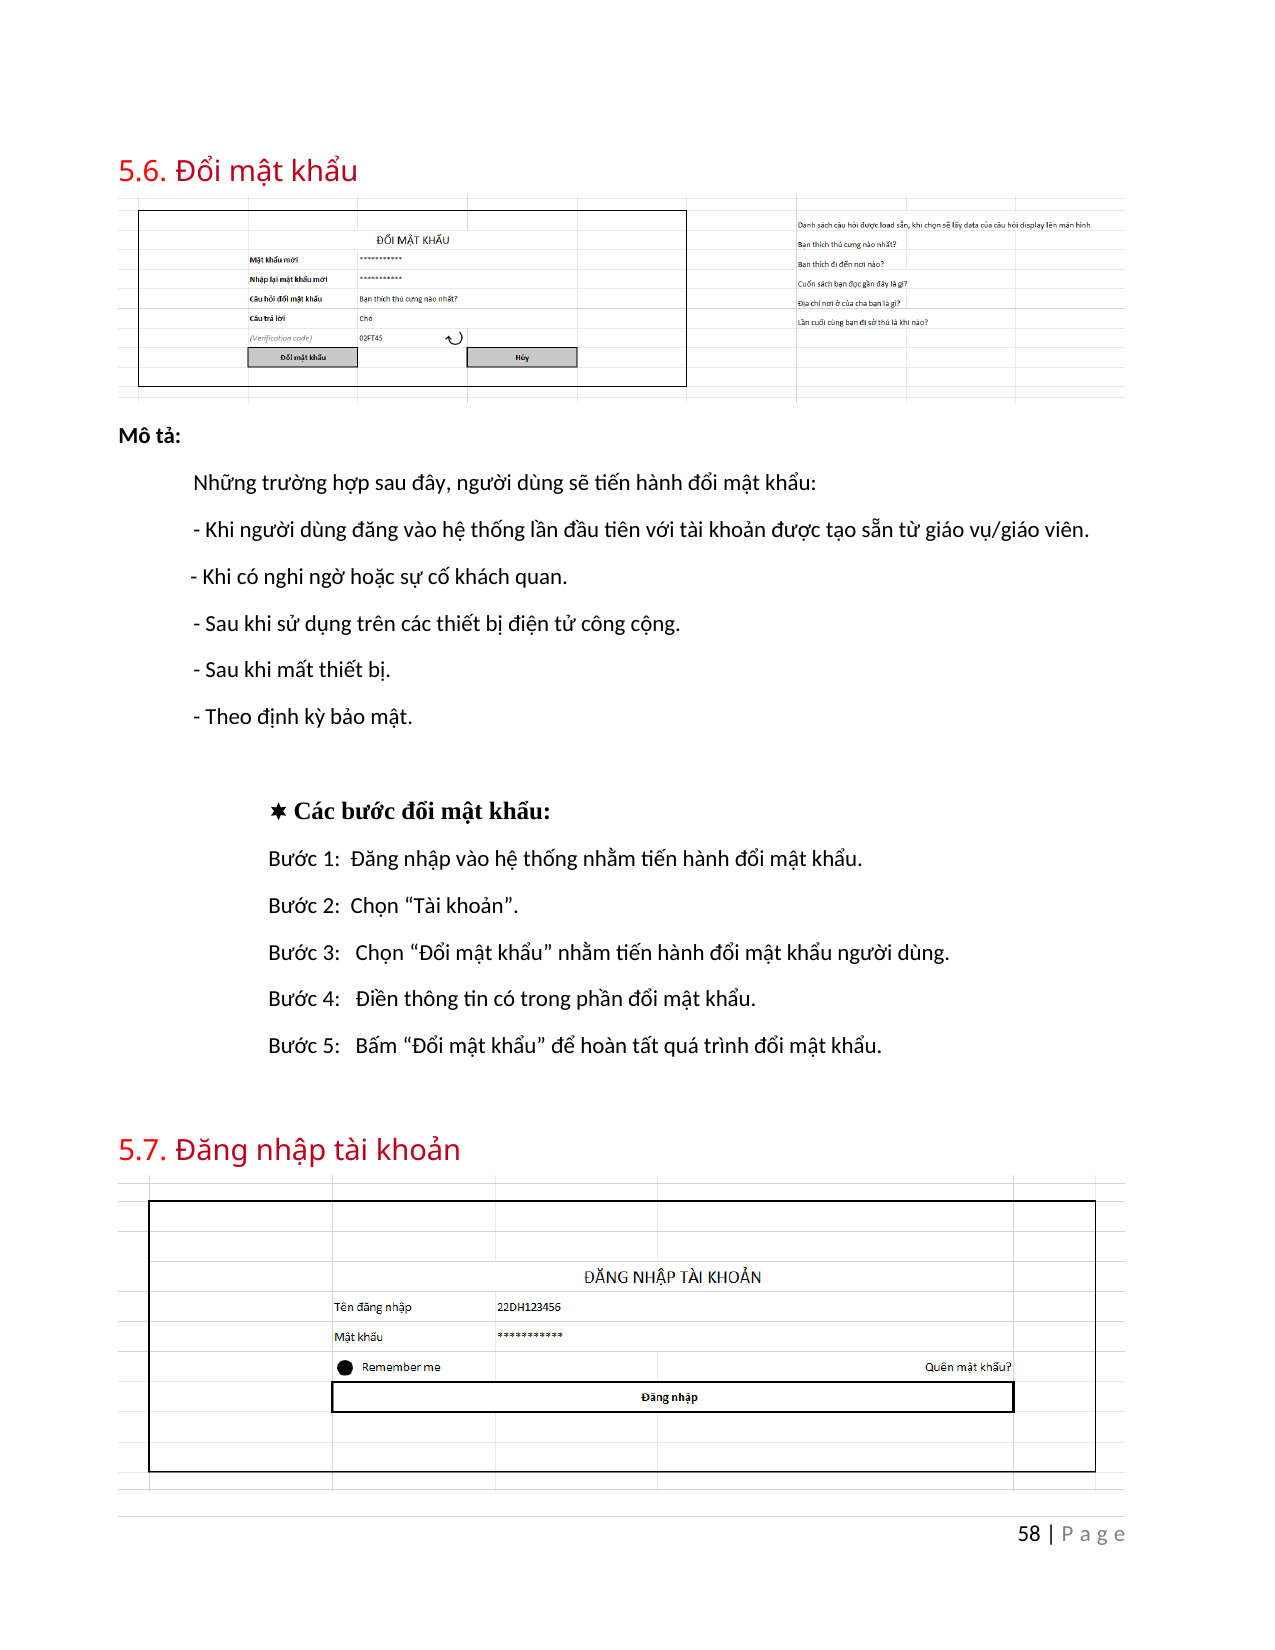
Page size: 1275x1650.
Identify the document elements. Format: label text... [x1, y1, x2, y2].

text - Sau khi mất thiết bị. [118, 656, 1125, 684]
text - Khi người dùng đăng vào hệ thống lần đầu tiên với tài khoản được tạo sẵn từ giáo vụ/giáo viên. [118, 515, 1125, 543]
text Bước 2: Chọn “Tài khoản”. [268, 891, 1125, 919]
text Bước 4: Điền thông tin có trong phần đổi mật khẩu. [193, 984, 1125, 1013]
text Các bước đổi mật khẩu: [193, 796, 1125, 825]
text Mô tả: [118, 421, 1125, 449]
text Những trường hợp sau đây, người dùng sẽ tiến hành đổi mật khẩu: [118, 468, 1125, 496]
subtitle Đăng nhập tài khoản [118, 1129, 1125, 1169]
subtitle Đổi mật khẩu [118, 150, 1125, 190]
picture [118, 1175, 1125, 1491]
text Bước 3: Chọn “Đổi mật khẩu” nhằm tiến hành đổi mật khẩu người dùng. [193, 938, 1125, 966]
text - Theo định kỳ bảo mật. [118, 702, 1125, 731]
text Bước 1: Đăng nhập vào hệ thống nhằm tiến hành đổi mật khẩu. [193, 844, 1125, 872]
text - Sau khi sử dụng trên các thiết bị điện tử công cộng. [118, 609, 1125, 637]
text Bước 5: Bấm “Đổi mật khẩu” để hoàn tất quá trình đổi mật khẩu. [193, 1031, 1125, 1059]
text - Khi có nghi ngờ hoặc sự cố khách quan. [118, 562, 1125, 590]
picture [118, 195, 1125, 403]
